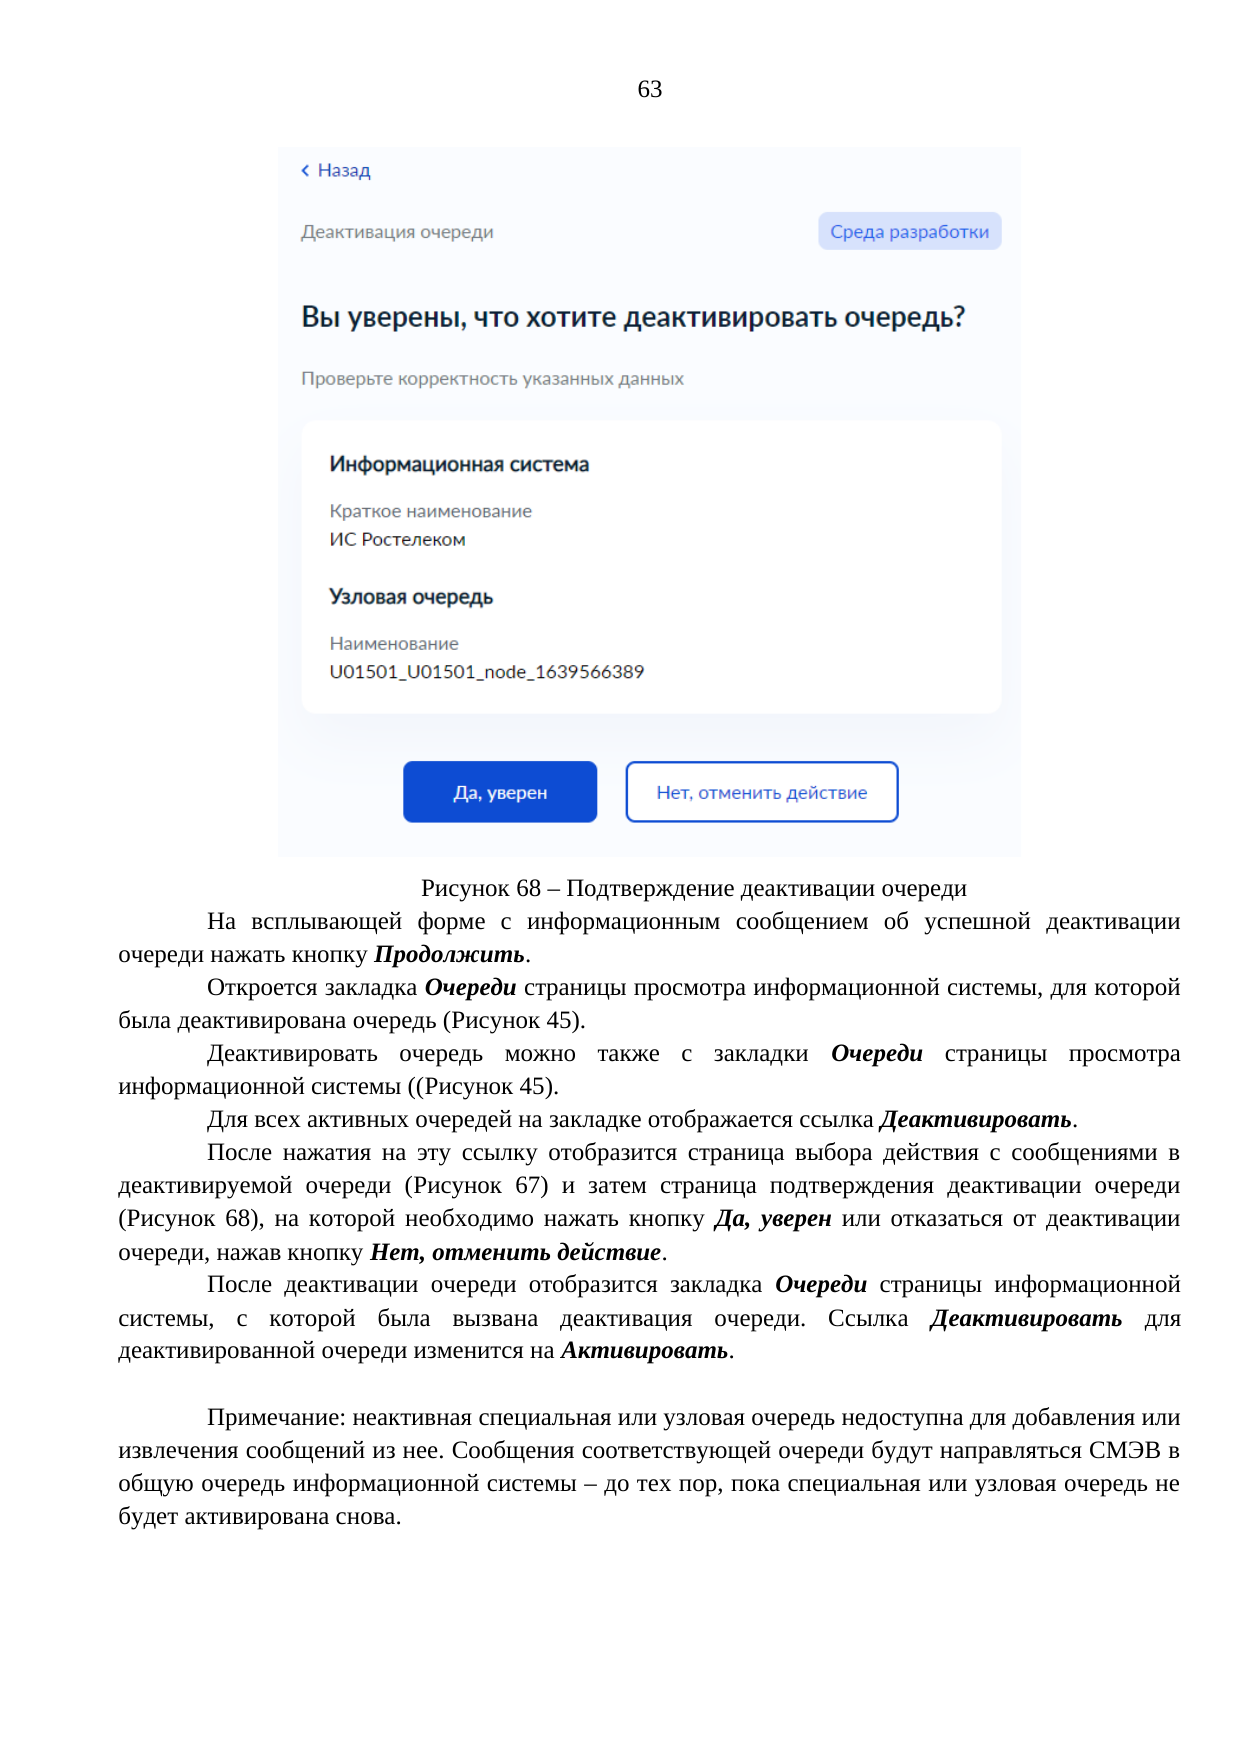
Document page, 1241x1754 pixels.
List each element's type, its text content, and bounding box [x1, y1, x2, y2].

text Для всех активных очередей на закладке отображается ссылка Деактивировать. [118, 1104, 1181, 1133]
text После нажатия на эту ссылку отобразится страница выбора действия с сообщениями в деактивируемой очереди (Рисунок 67) и затем страница подтверждения деактивации очереди (Рисунок 68), на которой необходимо нажать кнопку Да, уверен или отказаться от деактивации очереди, нажав кнопку Нет, отменить действие. [118, 1137, 1181, 1265]
text Деактивировать очередь можно также с закладки Очереди страницы просмотра информационной системы ((Рисунок 45). [118, 1038, 1181, 1100]
text После деактивации очереди отобразится закладка Очереди страницы информационной системы, с которой была вызвана деактивация очереди. Ссылка Деактивировать для деактивированной очереди изменится на Активировать. [118, 1269, 1181, 1364]
picture [278, 147, 1022, 857]
text Откроется закладка Очереди страницы просмотра информационной системы, для которой была деактивирована очередь (Рисунок 45). [118, 972, 1181, 1034]
text На всплывающей форме с информационным сообщением об успешной деактивации очереди нажать кнопку Продолжить. [118, 906, 1181, 968]
text Примечание: неактивная специальная или узловая очередь недоступна для добавления или извлечения сообщений из нее. Сообщения соответствующей очереди будут направляться СМЭВ в общую очередь информационной системы – до тех пор, пока специальная или узловая очередь не будет активирована снова. [118, 1402, 1181, 1529]
